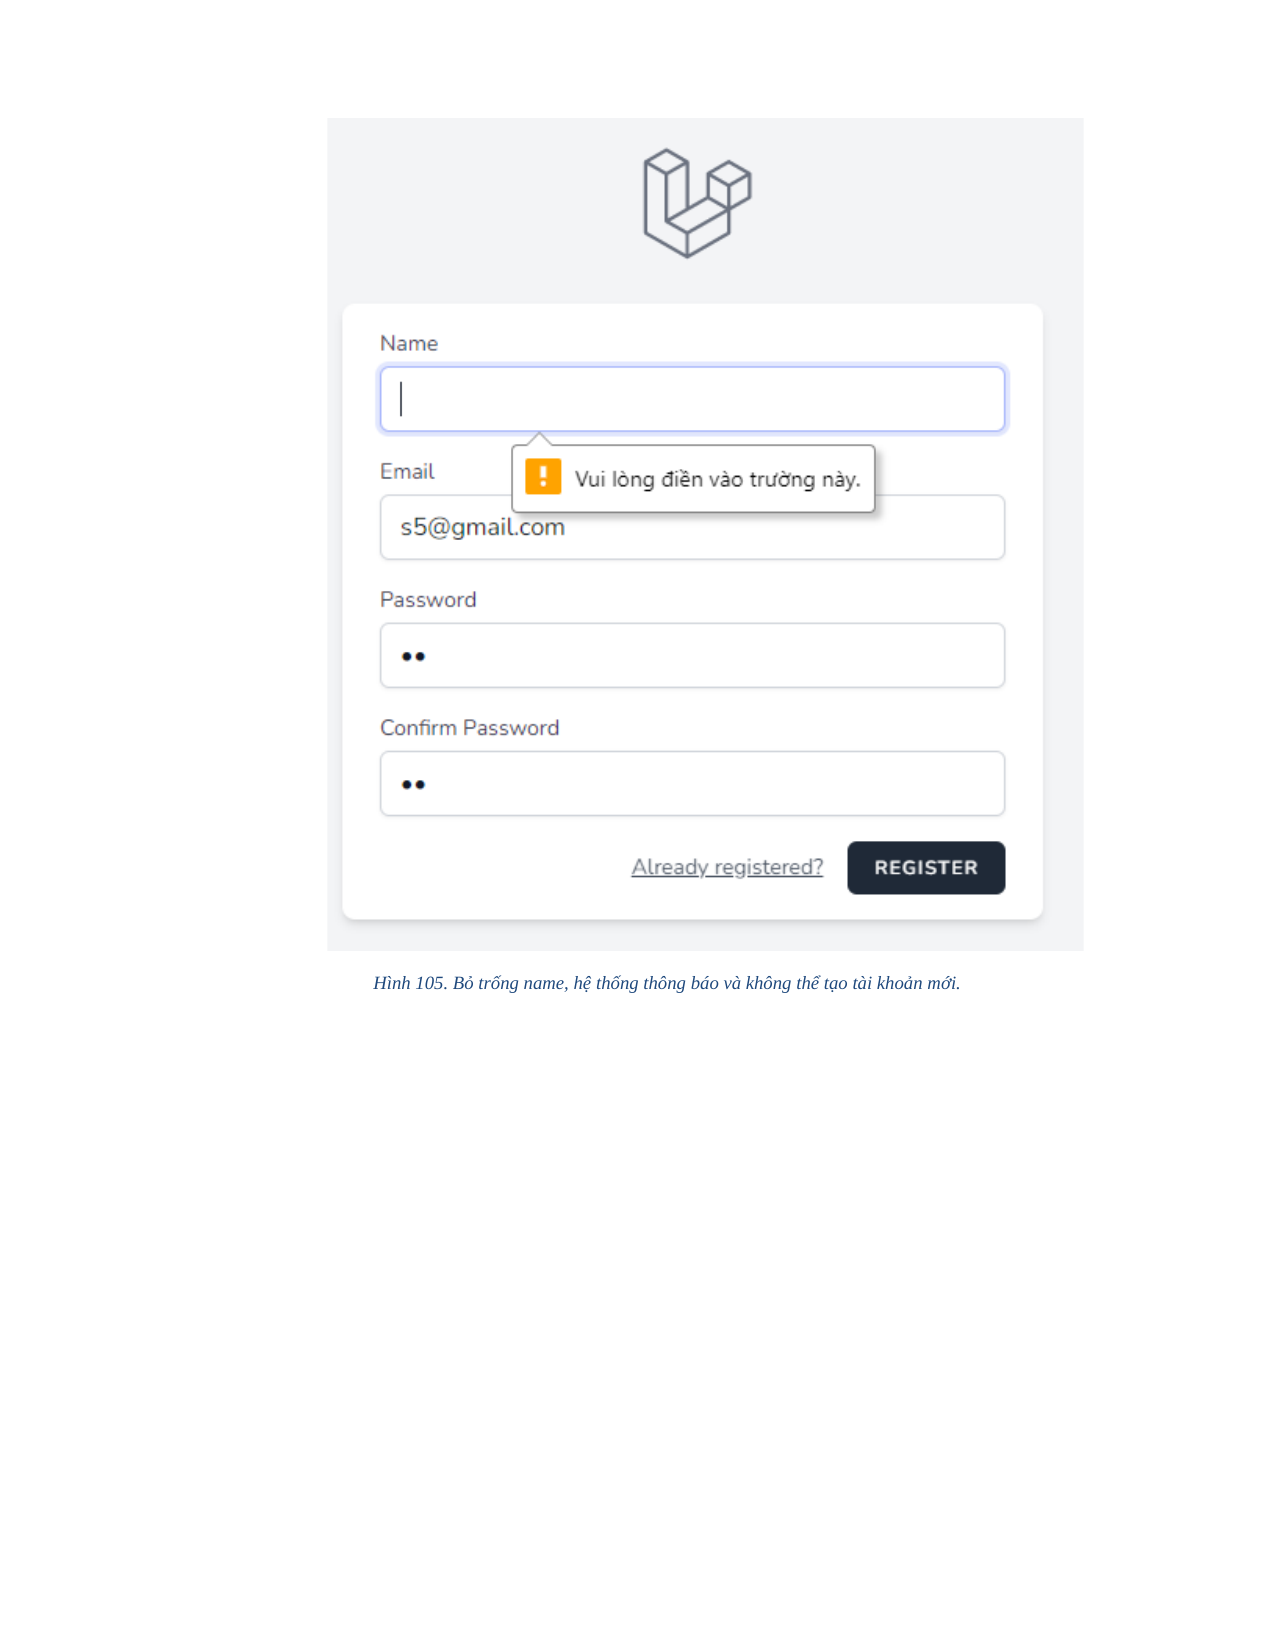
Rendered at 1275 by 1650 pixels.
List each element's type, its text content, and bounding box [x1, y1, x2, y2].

picture [327, 118, 1084, 951]
text Hình 105. Bỏ trống name, hệ thống thông báo và không thể tạo tài khoản mới. [177, 972, 1157, 993]
